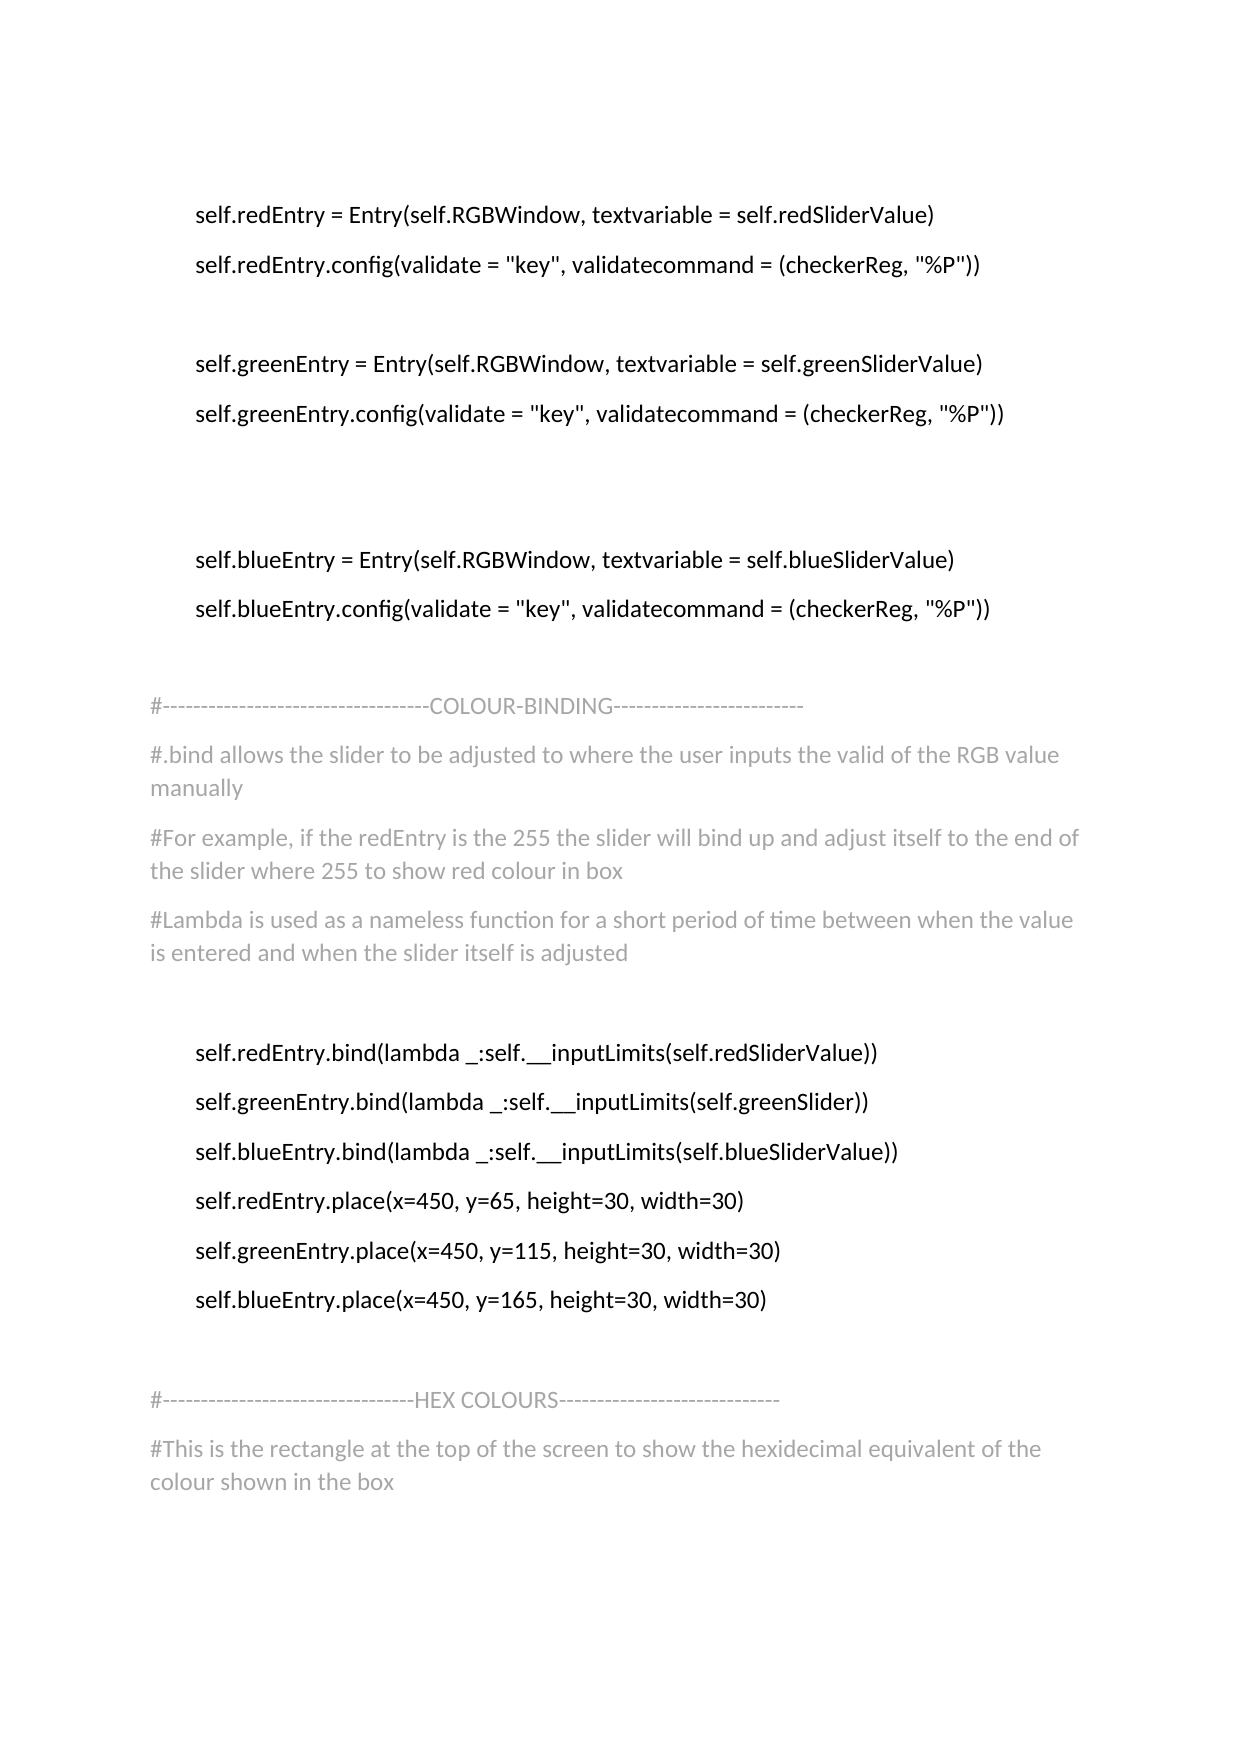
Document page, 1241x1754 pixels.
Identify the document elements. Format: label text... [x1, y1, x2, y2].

text self.greenEntry = Entry(self.RGBWindow, textvariable = self.greenSliderValue) [150, 348, 1090, 379]
text self.redEntry.bind(lambda _:self.__inputLimits(self.redSliderValue)) [150, 1037, 1090, 1067]
text #.bind allows the slider to be adjusted to where the user inputs the valid of the RGB value manually [150, 739, 1090, 803]
text #For example, if the redEntry is the 255 the slider will bind up and adjust itself to the end of the slider where 255 to show red colour in box [150, 822, 1090, 886]
text self.greenEntry.bind(lambda _:self.__inputLimits(self.greenSlider)) [150, 1086, 1090, 1117]
text #-----------------------------------COLOUR-BINDING------------------------- [150, 690, 1090, 721]
text self.greenEntry.config(validate = "key", validatecommand = (checkerReg, "%P")) [150, 398, 1090, 428]
text self.redEntry = Entry(self.RGBWindow, textvariable = self.redSliderValue) [150, 199, 1090, 230]
text #---------------------------------HEX COLOURS----------------------------- [150, 1384, 1090, 1414]
text self.greenEntry.place(x=450, y=115, height=30, width=30) [150, 1235, 1090, 1266]
text self.blueEntry.config(validate = "key", validatecommand = (checkerReg, "%P")) [150, 593, 1090, 624]
text self.blueEntry.bind(lambda _:self.__inputLimits(self.blueSliderValue)) [150, 1136, 1090, 1166]
text #Lambda is used as a nameless function for a short period of time between when the value is entered and when the slider itself is adjusted [150, 904, 1090, 968]
text self.blueEntry.place(x=450, y=165, height=30, width=30) [150, 1284, 1090, 1315]
text self.blueEntry = Entry(self.RGBWindow, textvariable = self.blueSliderValue) [150, 544, 1090, 574]
text self.redEntry.place(x=450, y=65, height=30, width=30) [150, 1185, 1090, 1216]
text self.redEntry.config(validate = "key", validatecommand = (checkerReg, "%P")) [150, 249, 1090, 280]
text #This is the rectangle at the top of the screen to show the hexidecimal equivalent of the colour shown in the box [150, 1433, 1090, 1497]
